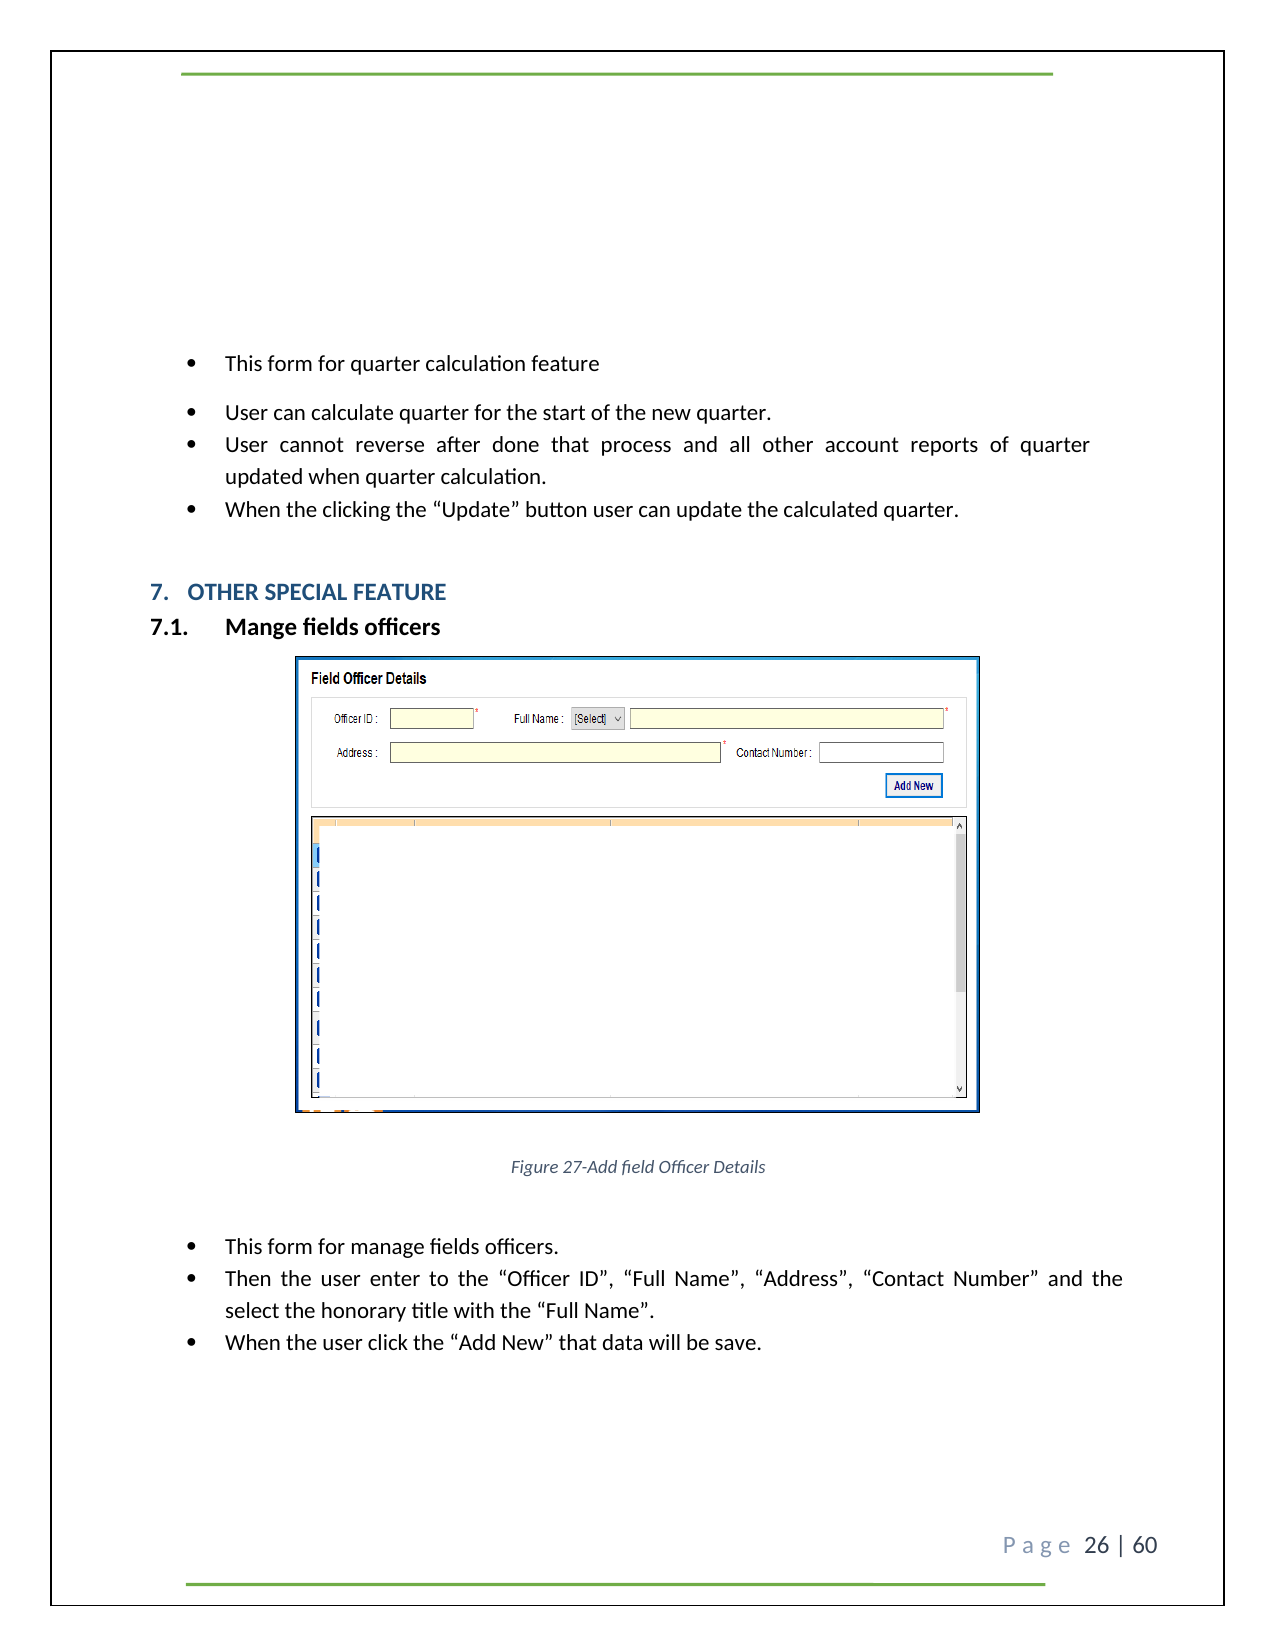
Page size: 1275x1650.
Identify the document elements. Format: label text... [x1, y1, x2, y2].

list User cannot reverse after done that process and all other account reports of quarter updated when quarter calculation. [187, 430, 1092, 491]
list User can calculate quarter for the start of the new quarter. [187, 398, 1092, 426]
list When the clicking the “Update” button user can update the calculated quarter. [187, 495, 1125, 523]
list When the user click the “Add New” that data will be save. [187, 1328, 1125, 1357]
list This form for manage fields officers. [187, 1232, 1125, 1260]
list Then the user enter to the “Officer ID”, “Full Name”, “Address”, “Contact Number” and the select the honorary title with the “Full Name”. [187, 1264, 1125, 1324]
subtitle Mange fields officers [150, 611, 1125, 641]
list This form for quarter calculation feature [187, 349, 1125, 377]
picture [296, 657, 979, 1112]
subtitle OTHER SPECIAL FEATURE [150, 576, 1125, 606]
